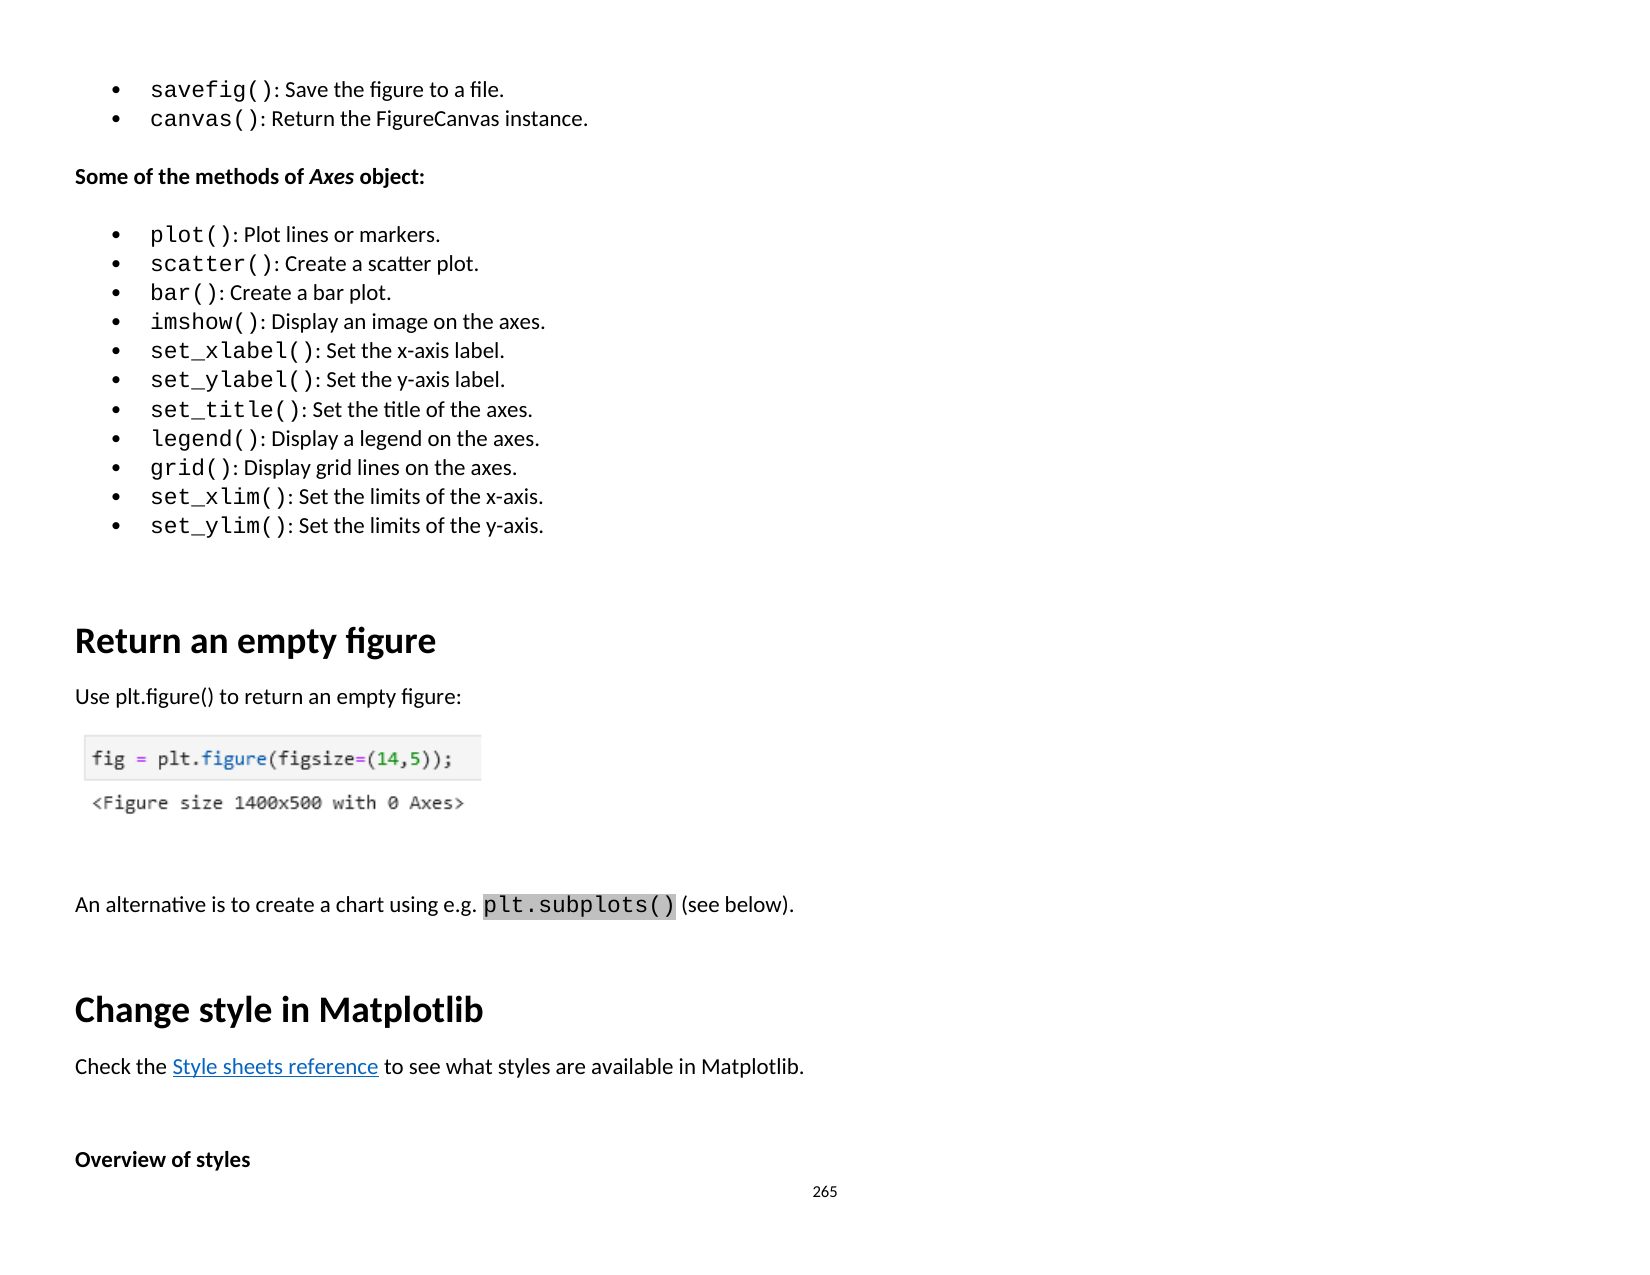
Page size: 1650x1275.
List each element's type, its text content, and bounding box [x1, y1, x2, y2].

list imshow(): Display an image on the axes. [112, 307, 1575, 336]
list grid(): Display grid lines on the axes. [112, 453, 1575, 482]
list set_ylabel(): Set the y-axis label. [112, 366, 1575, 395]
text An alternative is to create a chart using e.g. plt.subplots() (see below). [75, 891, 1575, 920]
list scatter(): Create a scatter plot. [112, 249, 1575, 278]
list legend(): Display a legend on the axes. [112, 424, 1575, 453]
text Some of the methods of Axes object: [75, 162, 1575, 191]
list plot(): Plot lines or markers. [112, 220, 1575, 249]
text Use plt.figure() to return an empty figure: [75, 683, 1575, 711]
list canvas(): Return the FigureCanvas instance. [112, 104, 1575, 133]
list set_xlim(): Set the limits of the x-axis. [112, 482, 1575, 511]
list savefig(): Save the figure to a file. [112, 75, 1575, 104]
text Overview of styles [75, 1146, 1575, 1173]
text Check the Style sheets reference to see what styles are available in Matplotlib. [75, 1052, 1575, 1080]
text Return an empty figure [75, 617, 1575, 662]
text Change style in Matplotlib [75, 986, 1575, 1031]
list set_xlabel(): Set the x-axis label. [112, 336, 1575, 366]
list set_title(): Set the title of the axes. [112, 395, 1575, 424]
list bar(): Create a bar plot. [112, 278, 1575, 307]
picture [75, 729, 482, 825]
list set_ylim(): Set the limits of the y-axis. [112, 511, 1575, 541]
